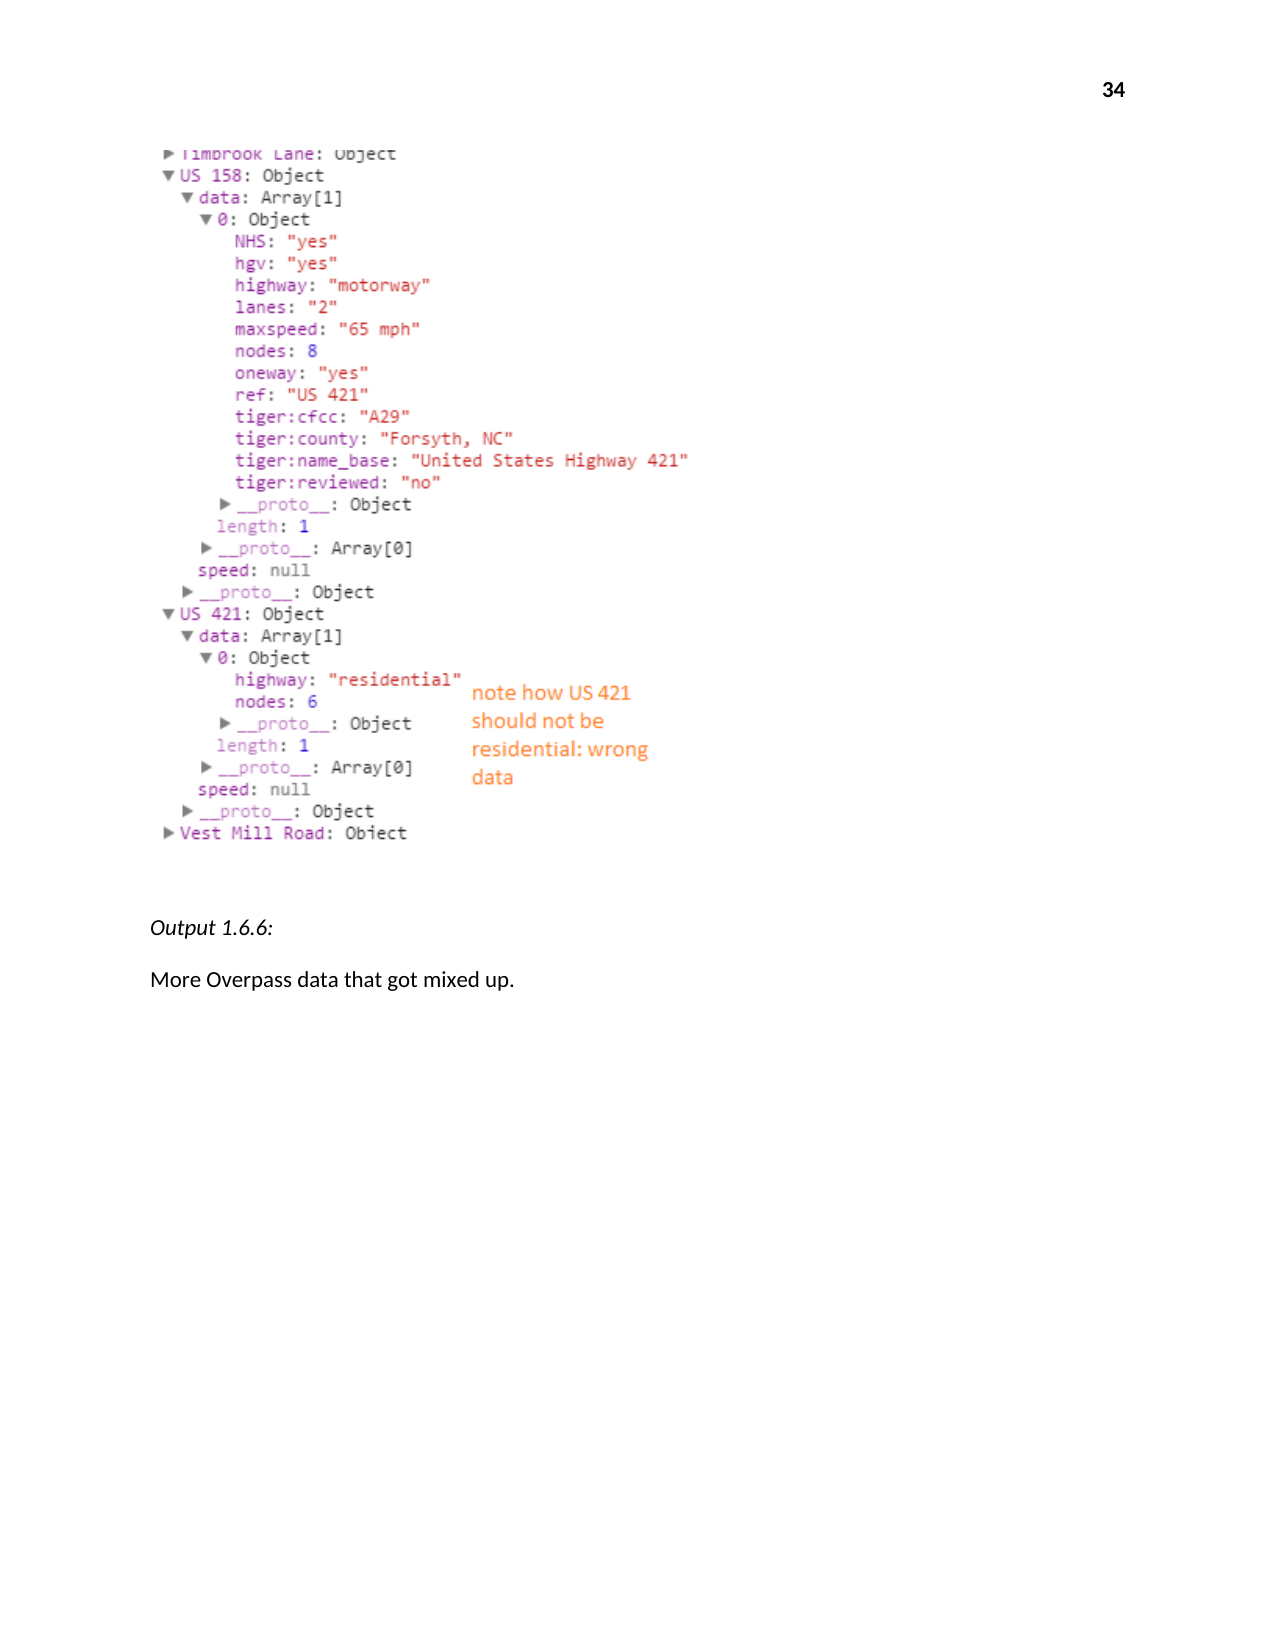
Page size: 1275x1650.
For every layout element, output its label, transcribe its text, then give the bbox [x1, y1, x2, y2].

picture [150, 150, 744, 888]
text More Overpass data that got mixed up. [150, 966, 1125, 994]
text Output 1.6.6: [150, 913, 1125, 941]
